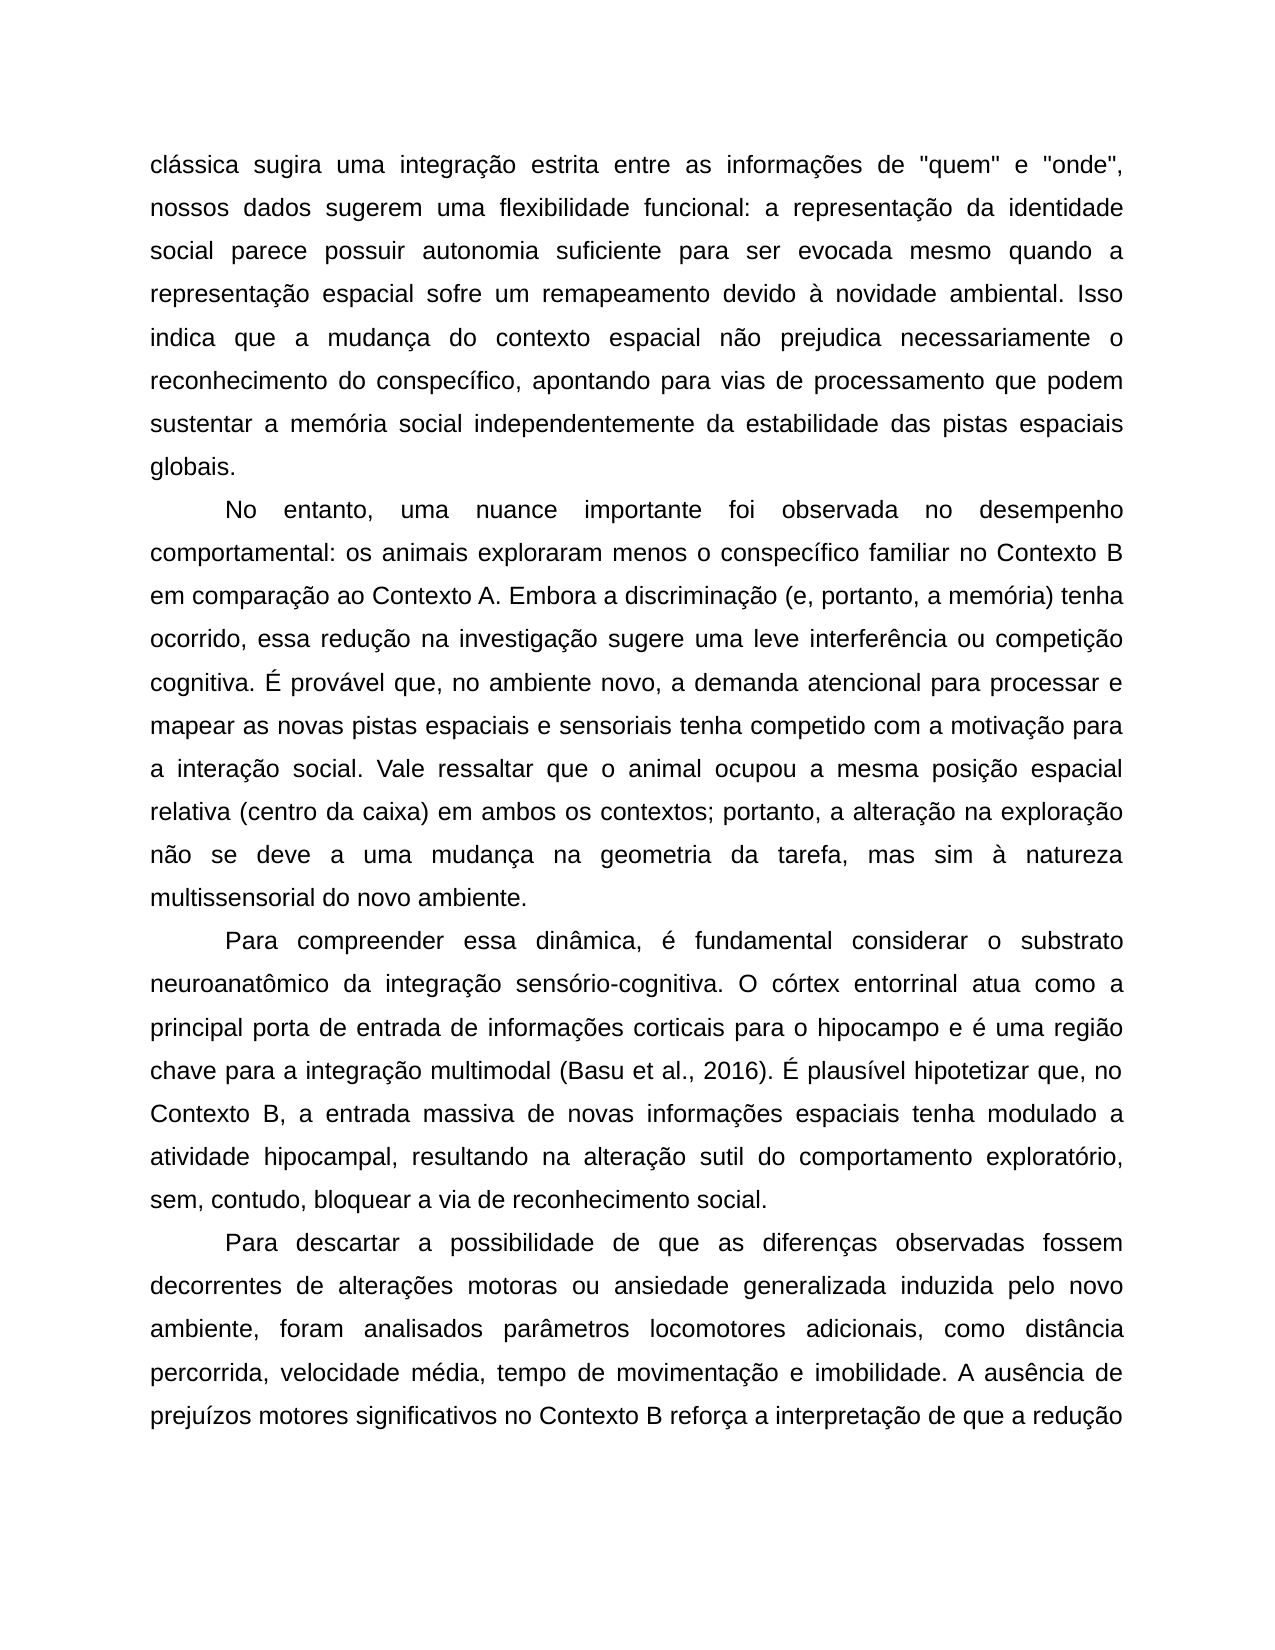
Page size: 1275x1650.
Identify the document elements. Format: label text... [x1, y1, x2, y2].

text No entanto, uma nuance importante foi observada no desempenho comportamental: os animais exploraram menos o conspecífico familiar no Contexto B em comparação ao Contexto A. Embora a discriminação (e, portanto, a memória) tenha ocorrido, essa redução na investigação sugere uma leve interferência ou competição cognitiva. É provável que, no ambiente novo, a demanda atencional para processar e mapear as novas pistas espaciais e sensoriais tenha competido com a motivação para a interação social. Vale ressaltar que o animal ocupou a mesma posição espacial relativa (centro da caixa) em ambos os contextos; portanto, a alteração na exploração não se deve a uma mudança na geometria da tarefa, mas sim à natureza multissensorial do novo ambiente. [150, 495, 1125, 912]
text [150, 150, 1125, 481]
text Para compreender essa dinâmica, é fundamental considerar o substrato neuroanatômico da integração sensório-cognitiva. O córtex entorrinal atua como a principal porta de entrada de informações corticais para o hipocampo e é uma região chave para a integração multimodal (Basu et al., 2016). É plausível hipotetizar que, no Contexto B, a entrada massiva de novas informações espaciais tenha modulado a atividade hipocampal, resultando na alteração sutil do comportamento exploratório, sem, contudo, bloquear a via de reconhecimento social. [150, 926, 1125, 1214]
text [150, 1228, 1125, 1429]
